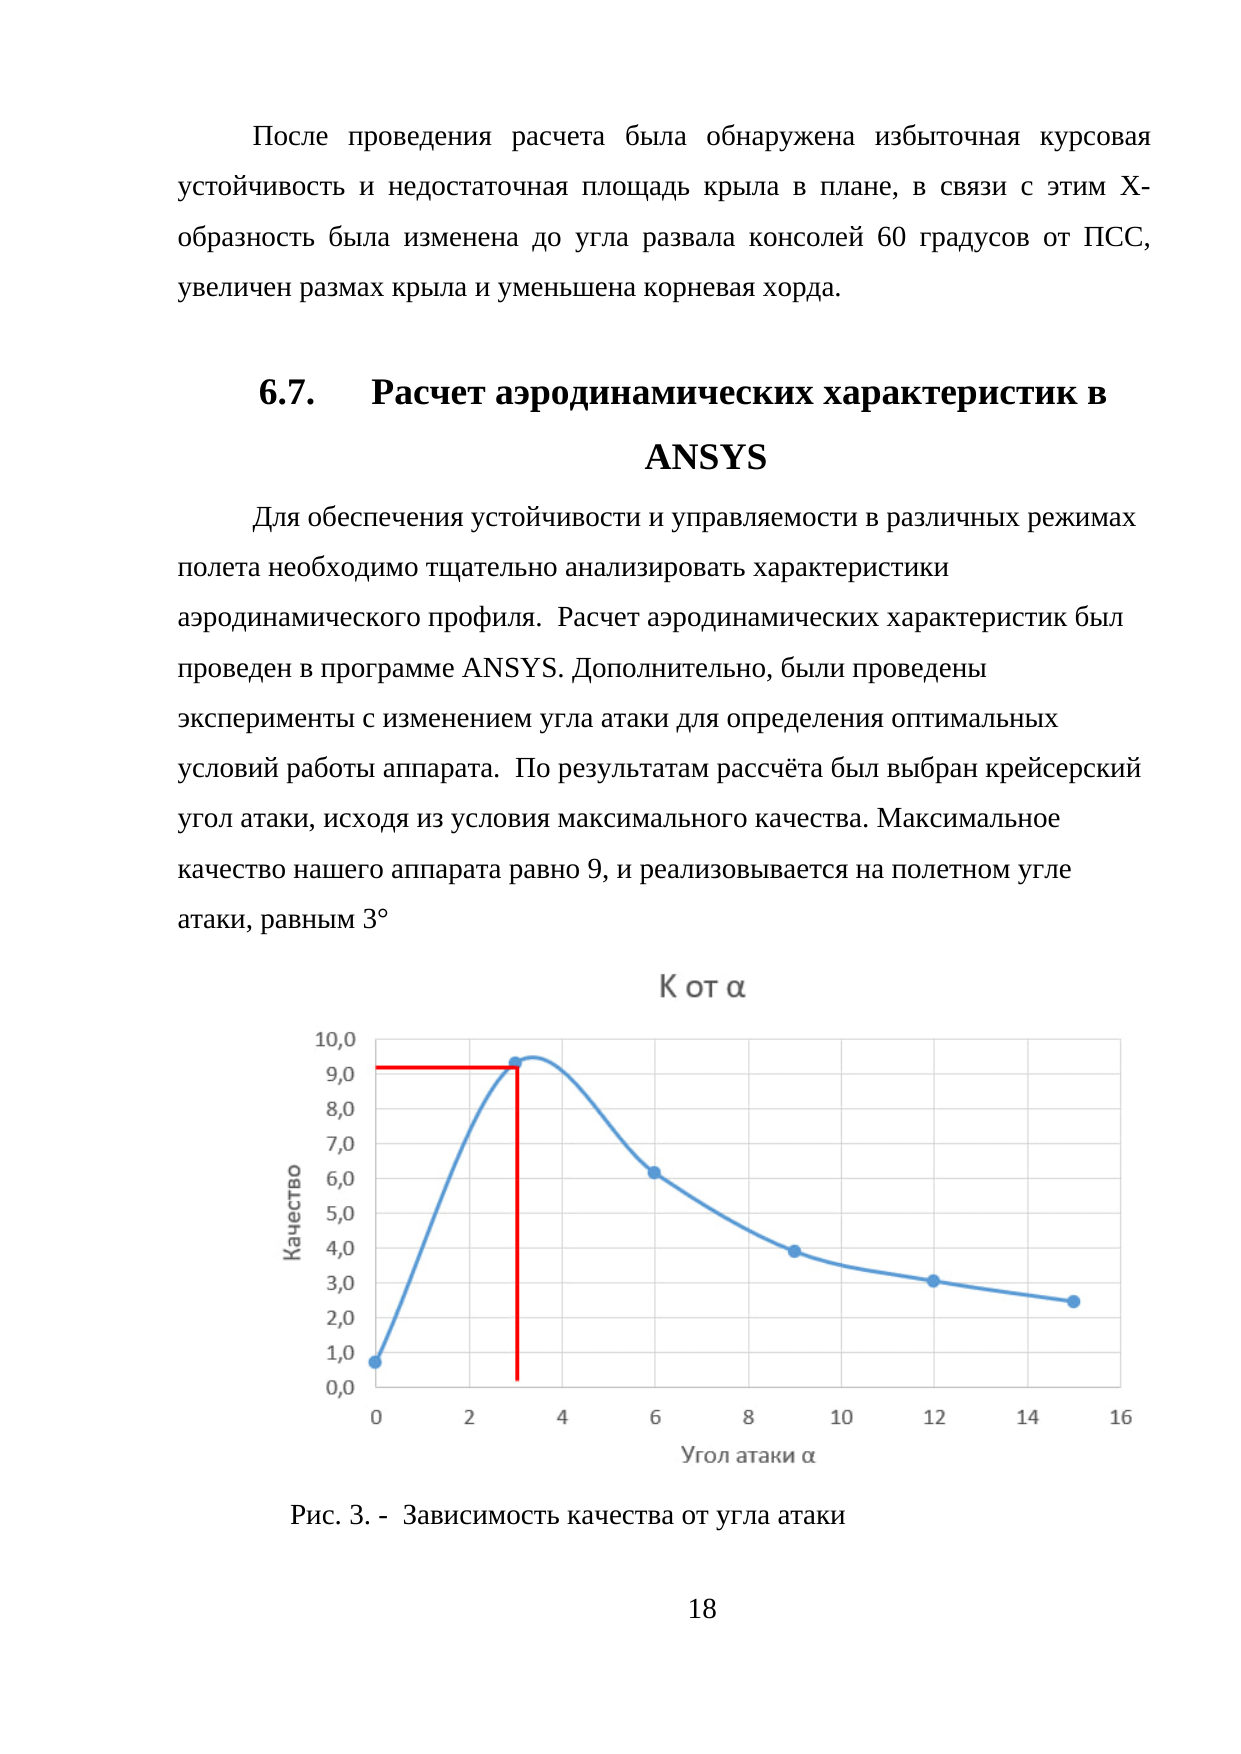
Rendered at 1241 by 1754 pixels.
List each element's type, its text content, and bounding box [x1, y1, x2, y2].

subtitle Расчет аэродинамических характеристик в ANSYS [215, 369, 1152, 477]
text Для обеспечения устойчивости и управляемости в различных режимах полета необходимо тщательно анализировать характеристики аэродинамического профиля. Расчет аэродинамических характеристик был проведен в программе ANSYS. Дополнительно, были проведены эксперименты с изменением угла атаки для определения оптимальных условий работы аппарата. По результатам рассчёта был выбран крейсерский угол атаки, исходя из условия максимального качества. Максимальное качество нашего аппарата равно 9, и реализовывается на полетном угле атаки, равным 3° [177, 499, 1152, 935]
text После проведения расчета была обнаружена избыточная курсовая устойчивость и недостаточная площадь крыла в плане, в связи с этим Х-образность была изменена до угла развала консолей 60 градусов от ПСС, увеличен размах крыла и уменьшена корневая хорда. [177, 118, 1152, 303]
picture [253, 951, 1151, 1481]
text Зависимость качества от угла атаки [290, 1497, 1152, 1531]
